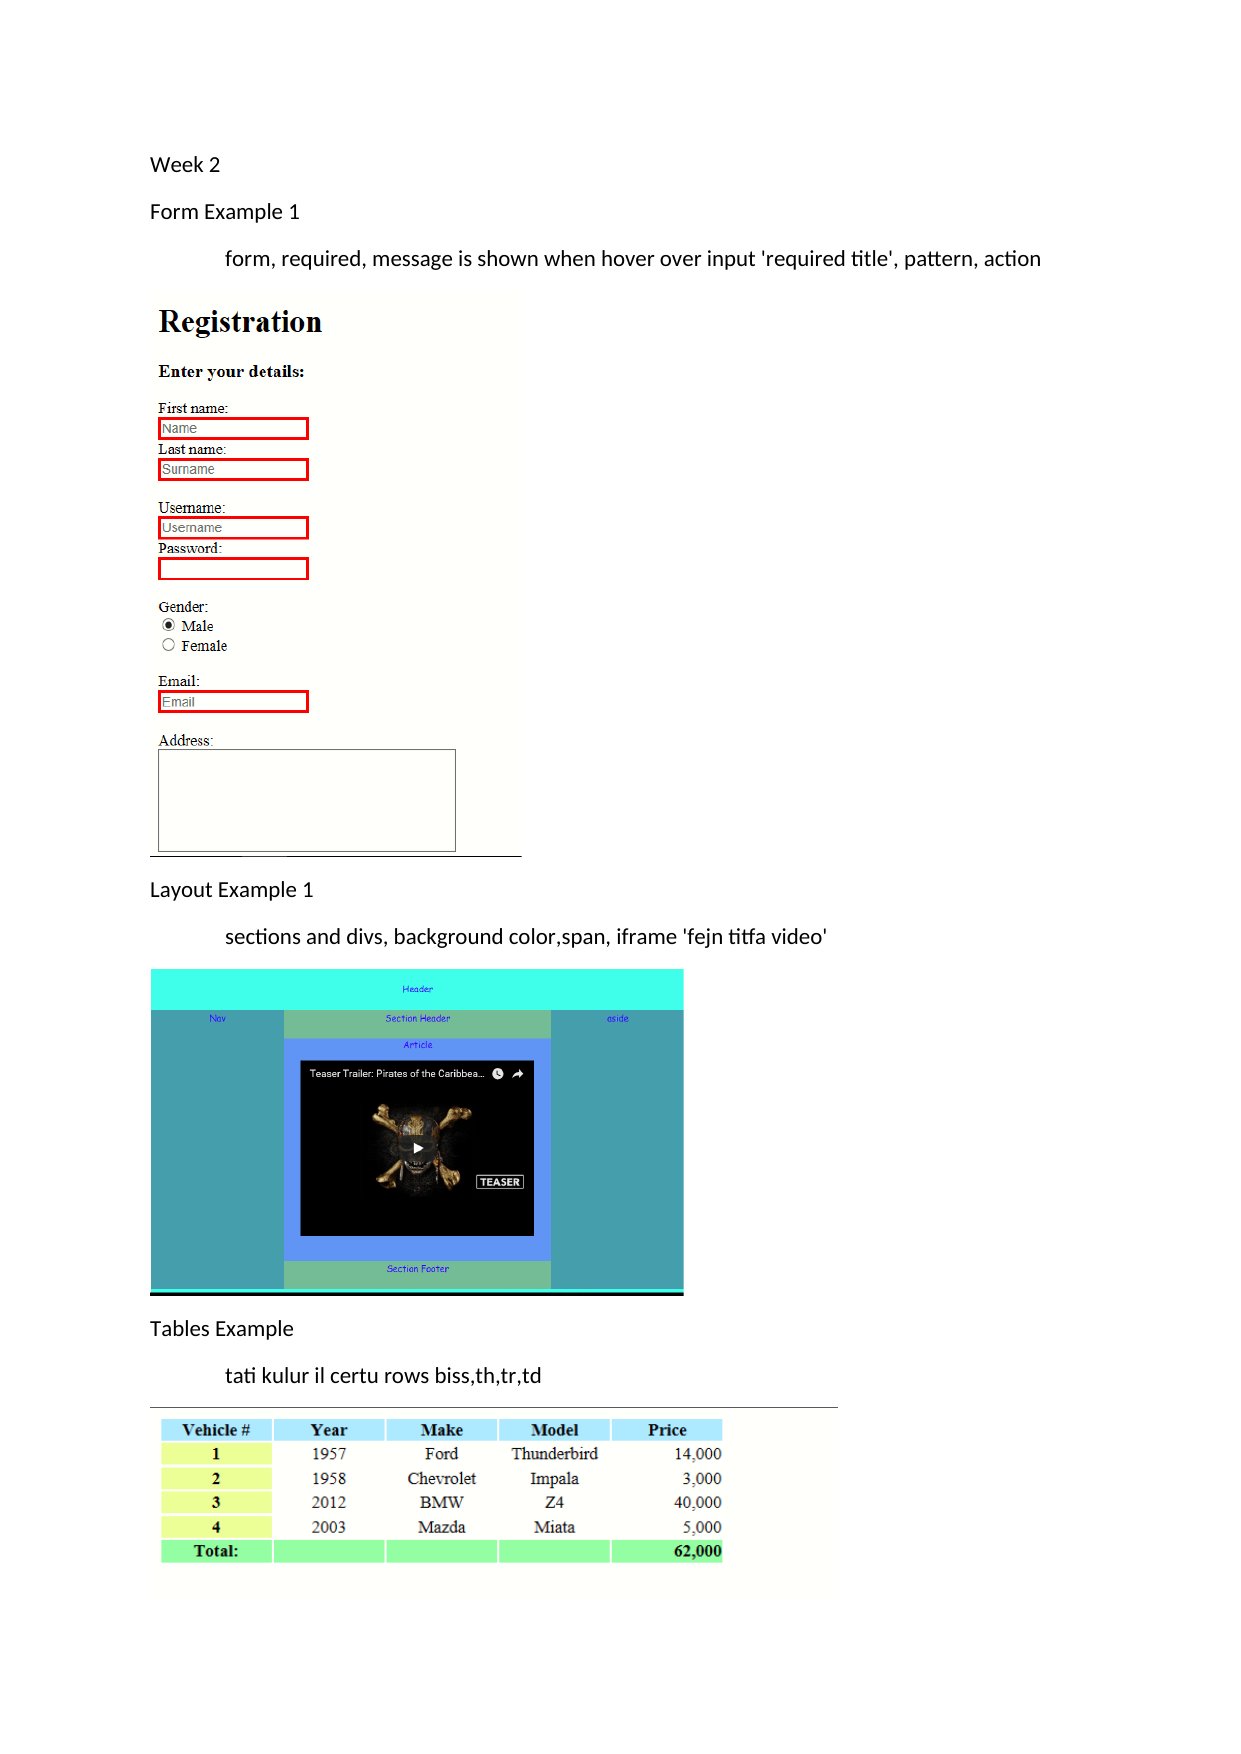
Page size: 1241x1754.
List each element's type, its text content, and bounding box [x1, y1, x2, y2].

text tati kulur il certu rows biss,th,tr,td [150, 1361, 1090, 1389]
text form, required, message is shown when hover over input 'required title', pattern, action [150, 244, 1090, 272]
picture [150, 1407, 838, 1601]
text Form Example 1 [150, 197, 1090, 225]
picture [150, 969, 684, 1296]
picture [150, 290, 522, 857]
text Layout Example 1 [150, 876, 1090, 903]
text Tables Example [150, 1314, 1090, 1342]
text sections and divs, background color,span, iframe 'fejn titfa video' [150, 922, 1090, 950]
text Week 2 [150, 150, 1090, 178]
